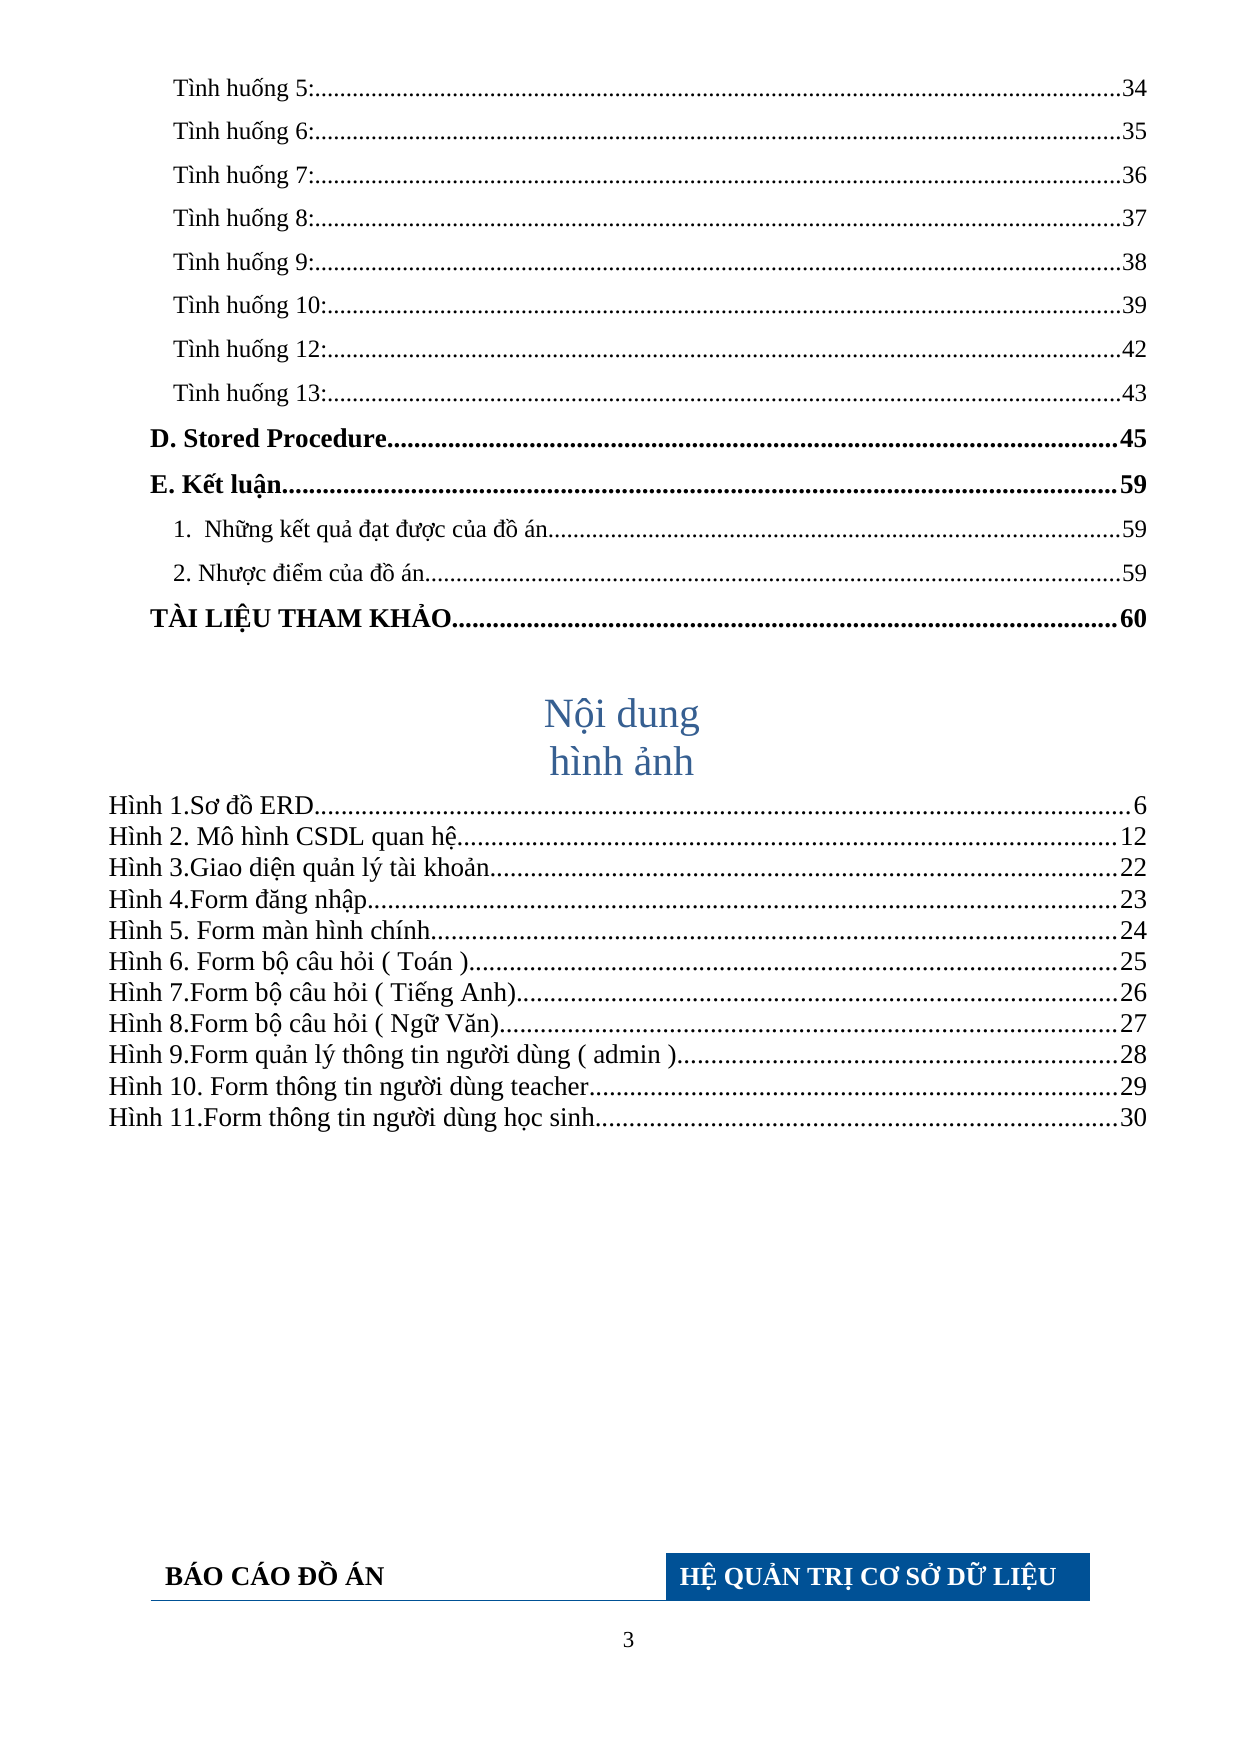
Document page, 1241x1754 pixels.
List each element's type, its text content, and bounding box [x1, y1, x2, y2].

picture [666, 1553, 1090, 1600]
text Tình huống 13: 43 [173, 378, 1148, 406]
text Hình 4.Form đăng nhập 23 [108, 883, 1148, 914]
text E. Kết luận 59 [150, 469, 1148, 500]
text TÀI LIỆU THAM KHẢO 60 [150, 602, 1148, 633]
text Hình 11.Form thông tin người dùng học sinh 30 [108, 1101, 1148, 1132]
text Tình huống 6: 35 [173, 116, 1148, 145]
text Hình 8.Form bộ câu hỏi ( Ngữ Văn) 27 [108, 1007, 1148, 1038]
text Hình 7.Form bộ câu hỏi ( Tiếng Anh) 26 [108, 976, 1148, 1007]
text Tình huống 8: 37 [173, 203, 1148, 232]
text Hình 3.Giao diện quản lý tài khoản 22 [108, 852, 1148, 883]
text D. Stored Procedure 45 [150, 422, 1148, 453]
text 1. Những kết quả đạt được của đồ án 59 [173, 514, 1148, 543]
text Tình huống 9: 38 [173, 247, 1148, 276]
text Hình 9.Form quản lý thông tin người dùng ( admin ) 28 [108, 1038, 1148, 1069]
text Hình 1.Sơ đồ ERD 6 [108, 789, 1148, 820]
text Tình huống 10: 39 [173, 291, 1148, 319]
text Nội dung hình ảnh [541, 688, 702, 784]
text Tình huống 12: 42 [173, 334, 1148, 363]
text 2. Nhược điểm của đồ án 59 [173, 558, 1148, 587]
text Hình 10. Form thông tin người dùng teacher 29 [108, 1069, 1148, 1101]
text Tình huống 7: 36 [173, 160, 1148, 189]
text Tình huống 5: 34 [173, 73, 1148, 102]
text Hình 2. Mô hình CSDL quan hệ 12 [108, 820, 1148, 852]
text Hình 6. Form bộ câu hỏi ( Toán ) 25 [108, 945, 1148, 976]
text Hình 5. Form màn hình chính 24 [108, 914, 1148, 945]
